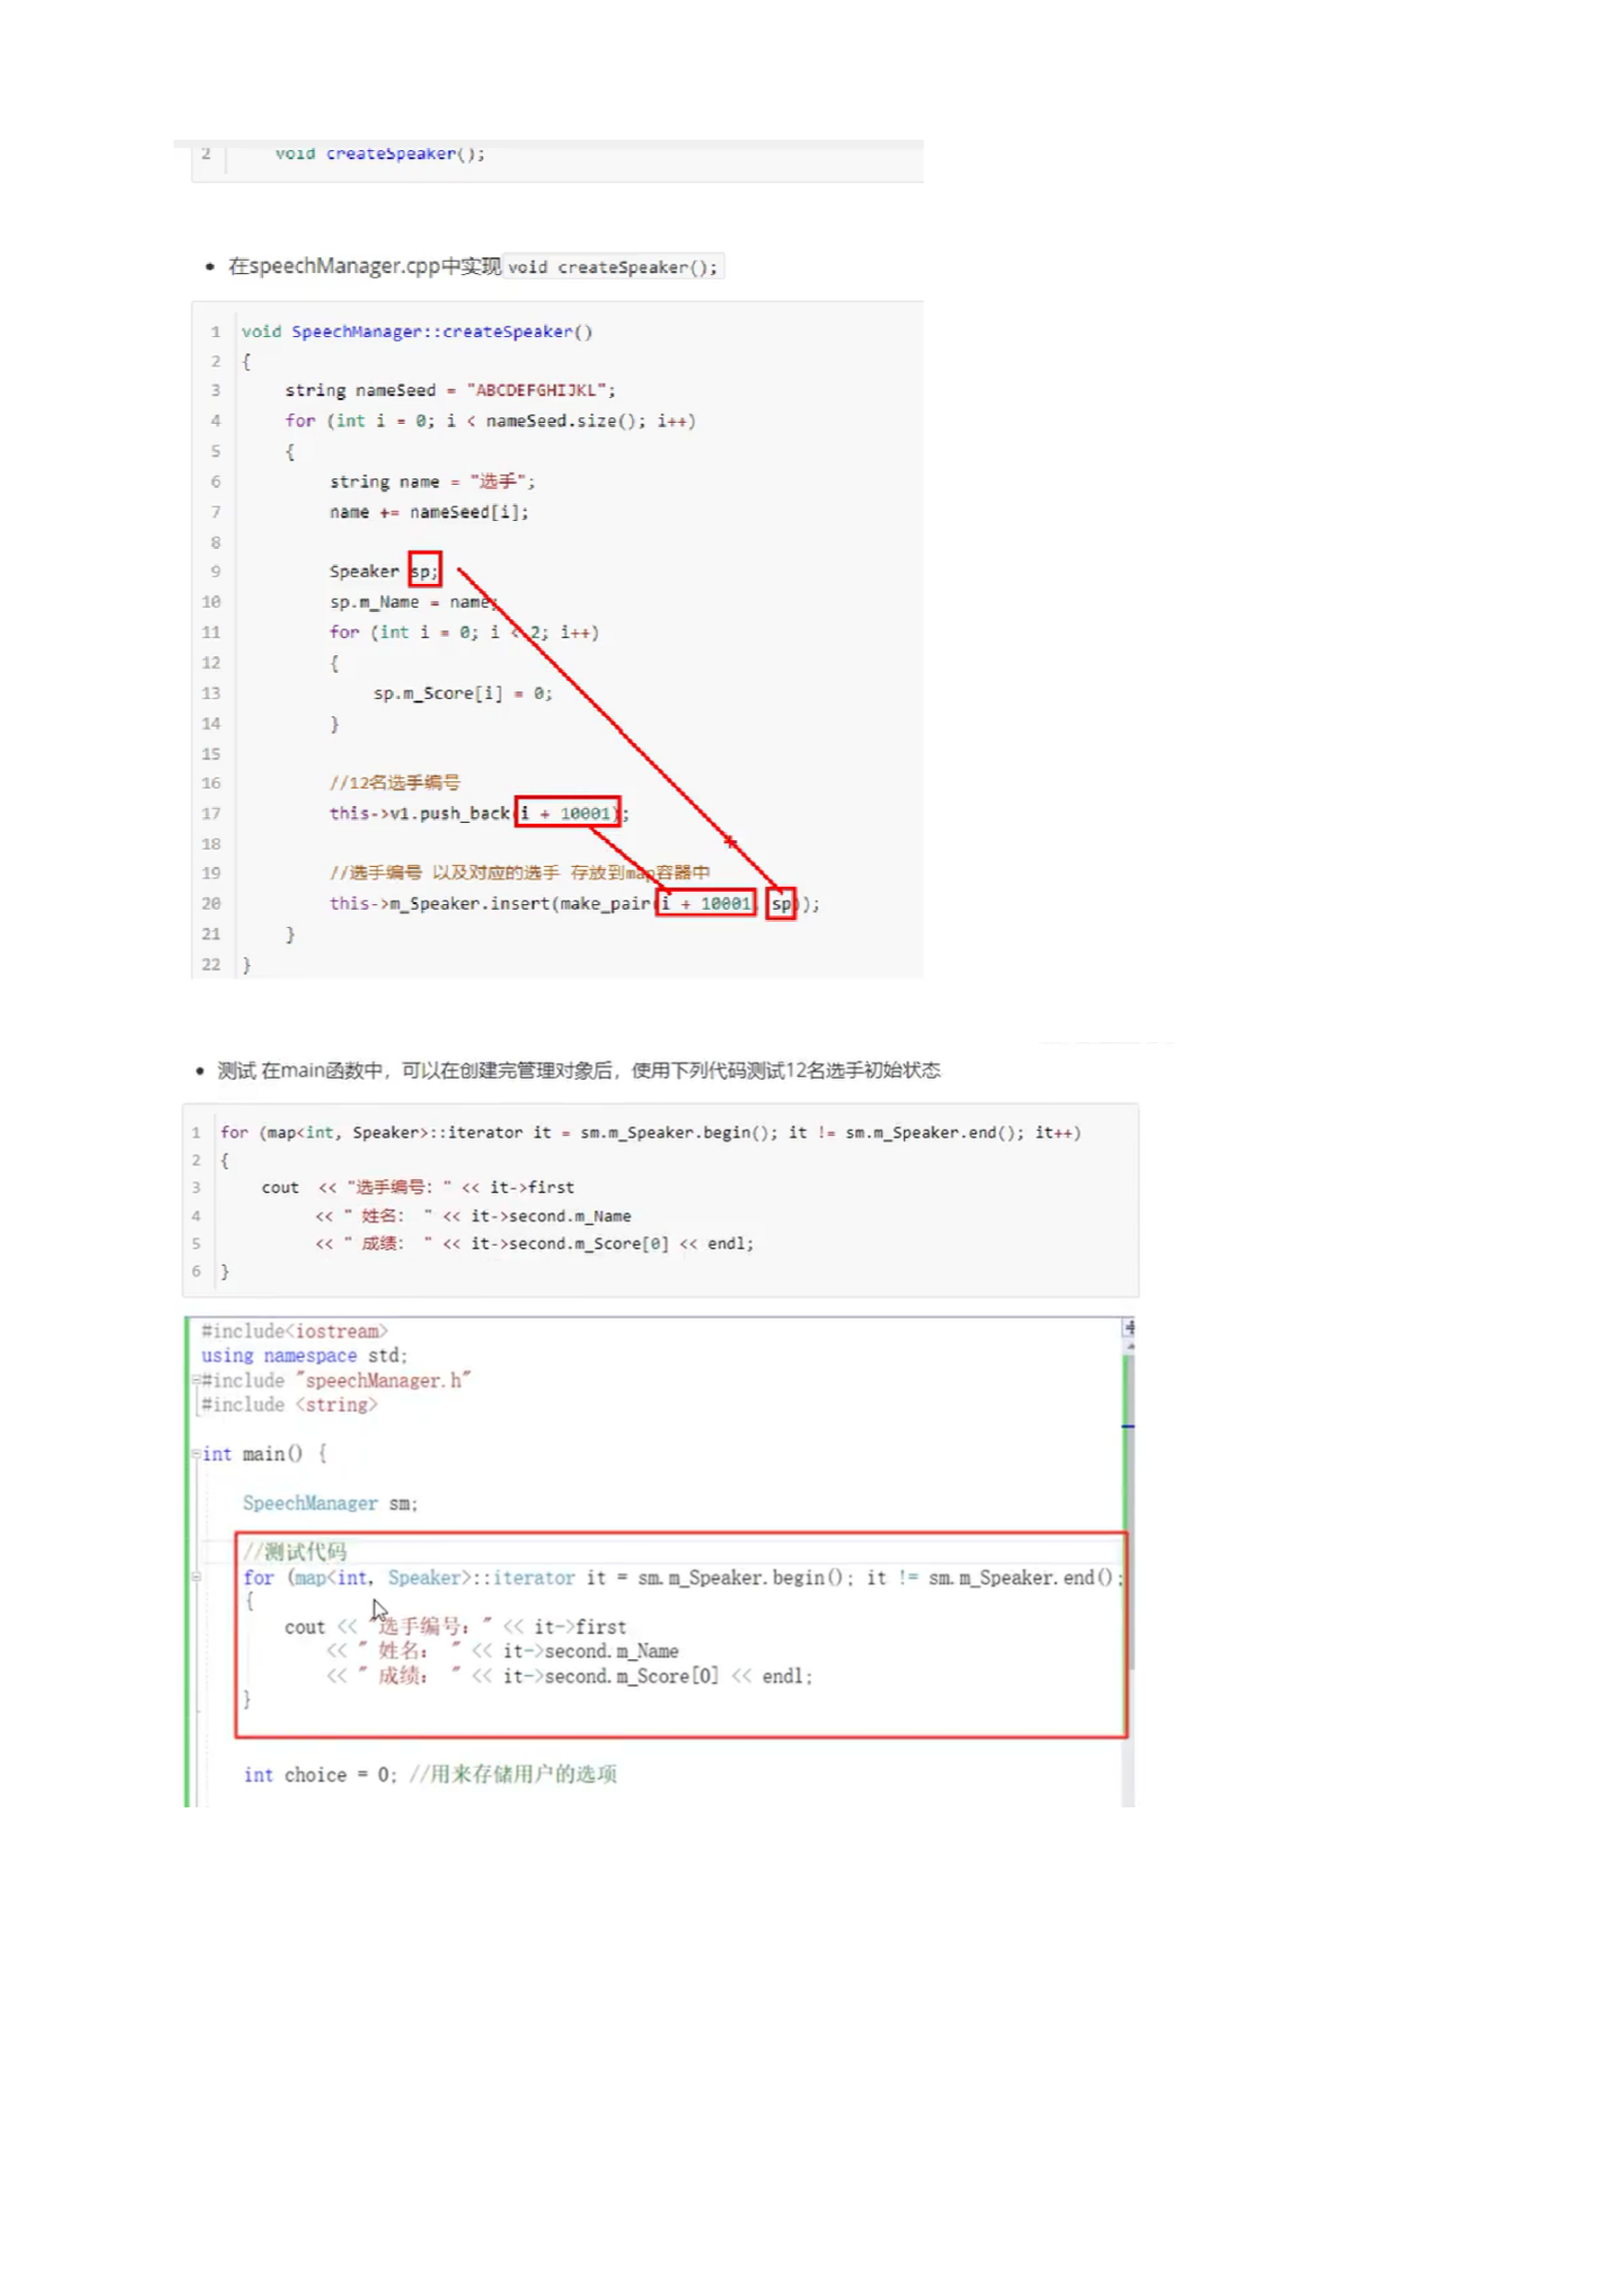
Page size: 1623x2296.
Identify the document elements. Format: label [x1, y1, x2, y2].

picture [173, 140, 924, 991]
picture [173, 1042, 1179, 1807]
